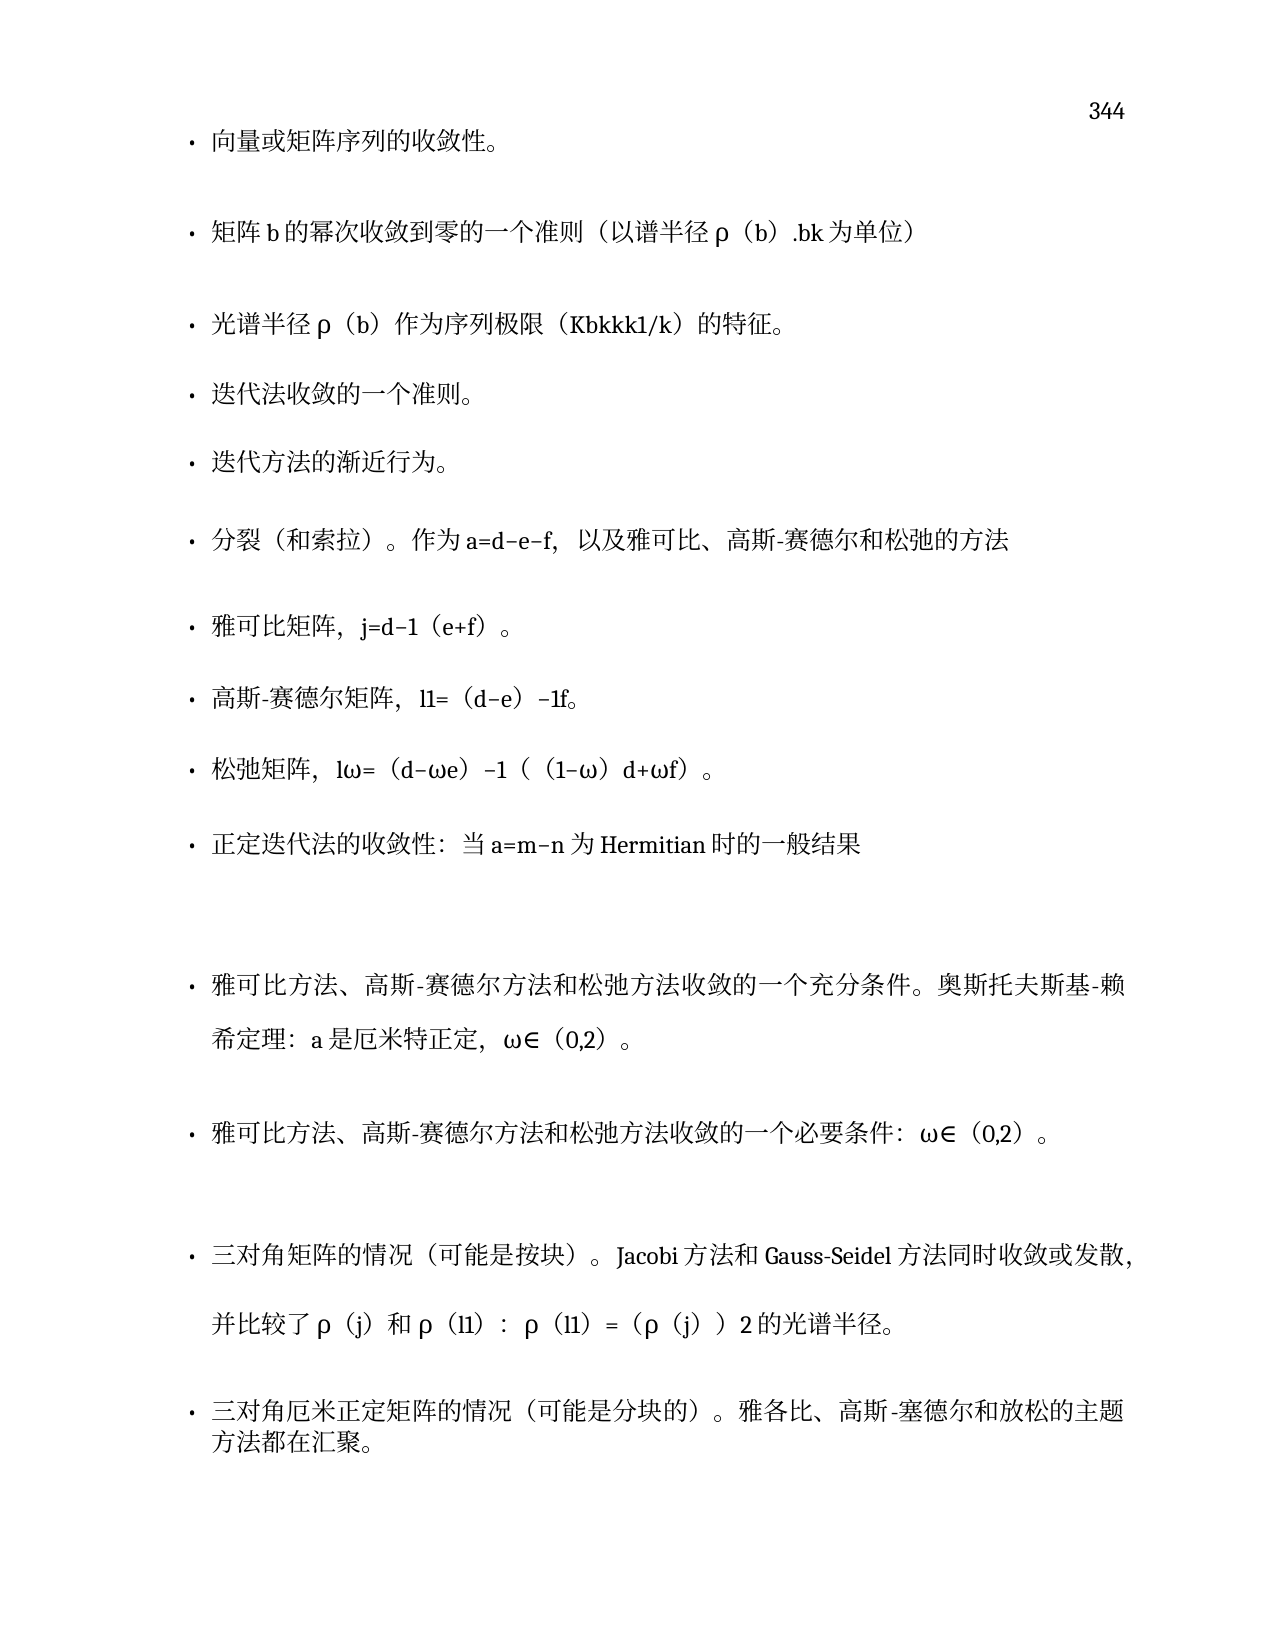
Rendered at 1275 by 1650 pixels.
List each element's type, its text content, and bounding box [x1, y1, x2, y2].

list 高斯-赛德尔矩阵，l1=（d−e）−1f。 [186, 685, 1125, 714]
list 正定迭代法的收敛性：当a=m−n为Hermitian时的一般结果 [186, 831, 1125, 860]
list 三对角矩阵的情况（可能是按块）。Jacobi方法和Gauss-Seidel方法同时收敛或发散，并比较了ρ（j）和ρ（l1）：ρ（l1）=（ρ（j））2的光谱半径。 [186, 1242, 1125, 1340]
list 雅可比方法、高斯-赛德尔方法和松弛方法收敛的一个必要条件：ω∈（0,2）。 [186, 1120, 1125, 1149]
list 松弛矩阵，lω=（d−ωe）−1（（1−ω）d+ωf）。 [186, 756, 1125, 785]
list 分裂（和索拉）。作为a=d−e−f，以及雅可比、高斯-赛德尔和松弛的方法 [186, 527, 1125, 556]
list 迭代法收敛的一个准则。 [186, 381, 1125, 409]
list 雅可比方法、高斯-赛德尔方法和松弛方法收敛的一个充分条件。奥斯托夫斯基-赖希定理：a是厄米特正定，ω∈（0,2）。 [186, 972, 1125, 1054]
list 迭代方法的渐近行为。 [186, 449, 1125, 478]
list 光谱半径ρ（b）作为序列极限（Kbkkk1/k）的特征。 [186, 311, 1125, 339]
list 矩阵b的幂次收敛到零的一个准则（以谱半径ρ（b）.bk为单位） [186, 219, 1125, 248]
list 向量或矩阵序列的收敛性。 [186, 128, 1125, 157]
list 雅可比矩阵，j=d−1（e+f）。 [186, 613, 1125, 642]
list 三对角厄米正定矩阵的情况（可能是分块的）。雅各比、高斯-塞德尔和放松的主题方法都在汇聚。 [186, 1398, 1125, 1458]
